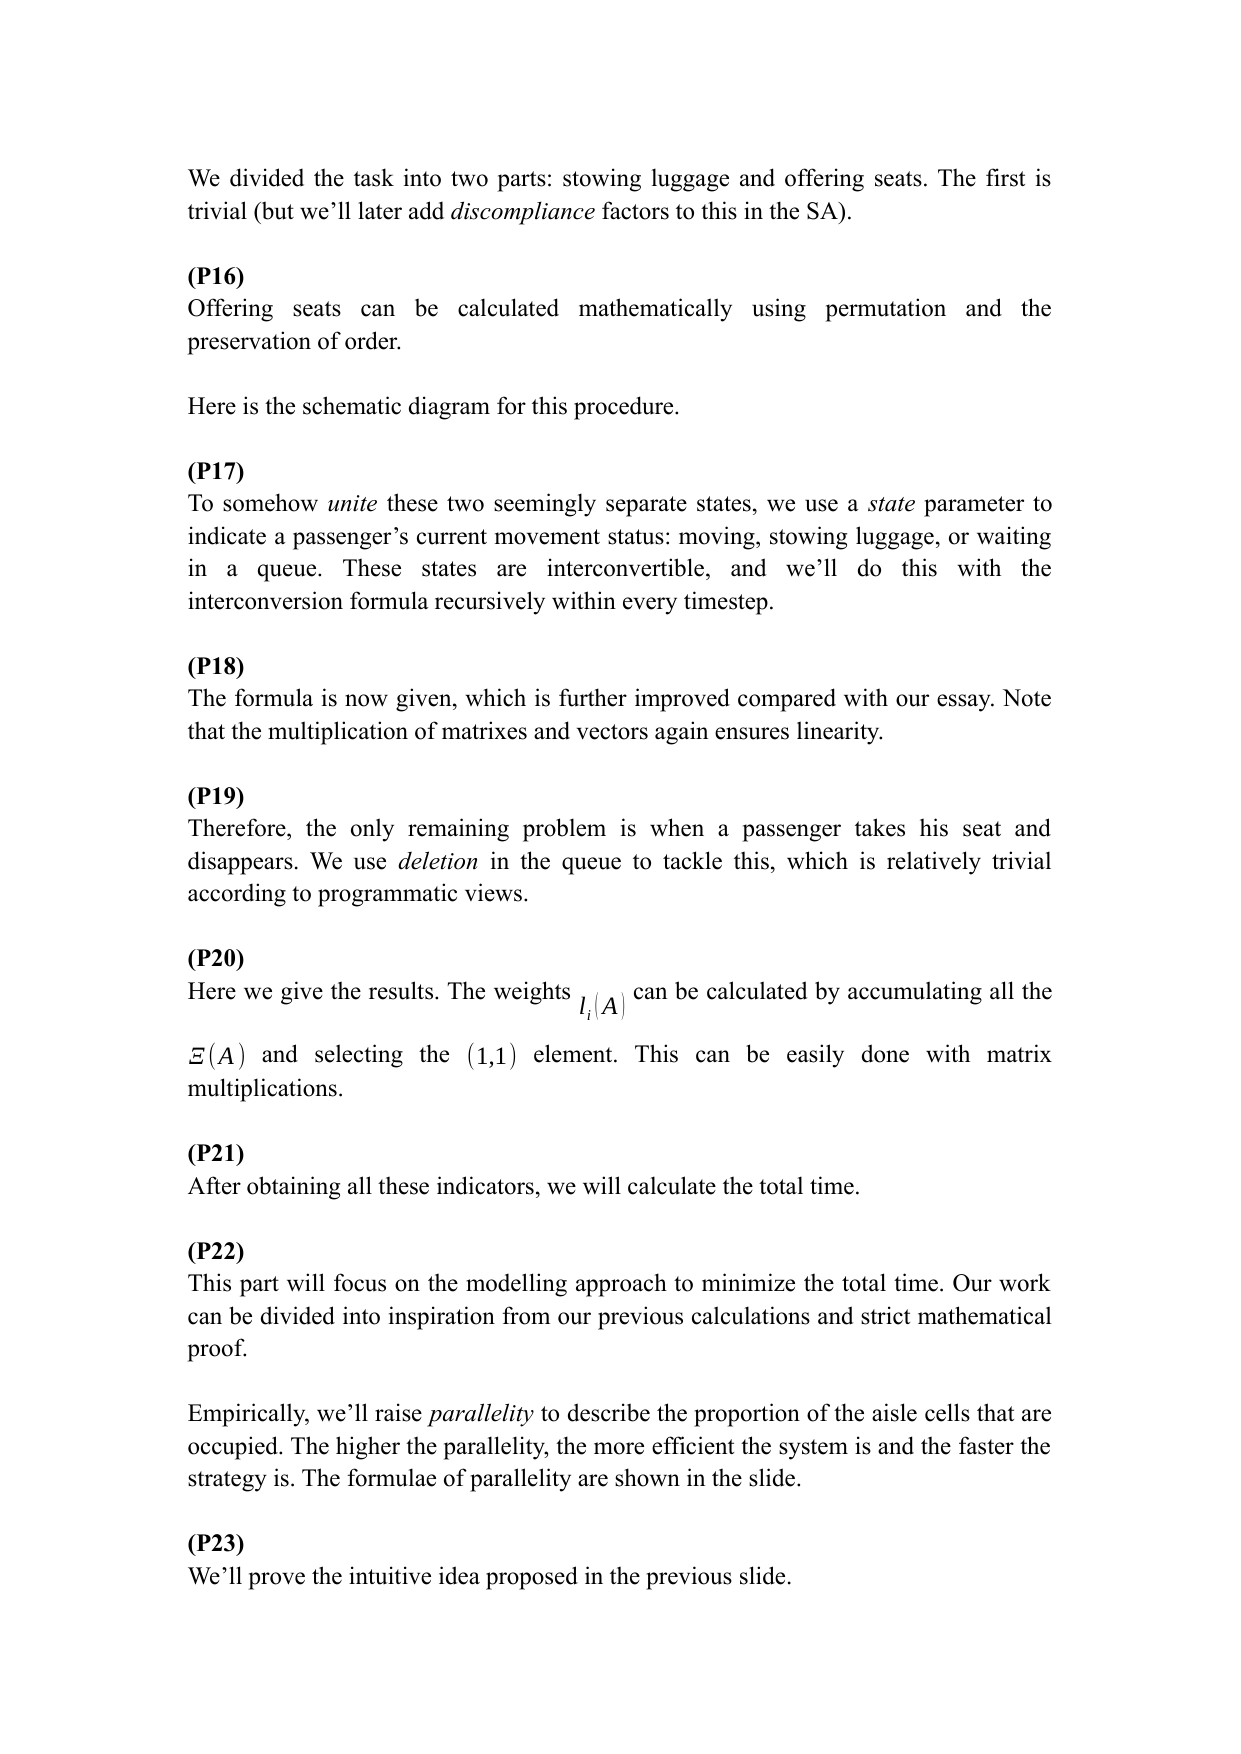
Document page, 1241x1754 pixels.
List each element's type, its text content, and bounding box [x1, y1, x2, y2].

text (P17) [187, 454, 1053, 487]
text (P19) [187, 779, 1053, 812]
text (P23) [187, 1527, 1053, 1559]
text (P20) [187, 942, 1053, 974]
text Offering seats can be calculated mathematically using permutation and the preservation of order. [187, 292, 1053, 357]
text This part will focus on the modelling approach to minimize the total time. Our work can be divided into inspiration from our previous calculations and strict mathematical proof. [187, 1267, 1053, 1364]
text The formula is now given, which is further improved compared with our essay. Note that the multiplication of matrixes and vectors again ensures linearity. [187, 682, 1053, 747]
text (P22) [187, 1234, 1053, 1267]
text Therefore, the only remaining problem is when a passenger takes his seat and disappears. We use deletion in the queue to tackle this, which is relatively trivial according to programmatic views. [187, 812, 1053, 909]
text We divided the task into two parts: stowing luggage and offering seats. The first is trivial (but we’ll later add discompliance factors to this in the SA). [187, 162, 1053, 227]
text (P18) [187, 649, 1053, 682]
text To somehow unite these two seemingly separate states, we use a state parameter to indicate a passenger’s current movement status: moving, stowing luggage, or waiting in a queue. These states are interconvertible, and we’ll do this with the interconversion formula recursively within every timestep. [187, 487, 1053, 617]
text After obtaining all these indicators, we will calculate the total time. [187, 1169, 1053, 1202]
text Here is the schematic diagram for this procedure. [187, 389, 1053, 422]
text Here we give the results. The weights can be calculated by accumulating all the and selecting the element. This can be easily done with matrix multiplications. [187, 974, 1053, 1104]
text (P21) [187, 1137, 1053, 1169]
text (P16) [187, 259, 1053, 292]
text We’ll prove the intuitive idea proposed in the previous slide. [187, 1559, 1053, 1592]
text Empirically, we’ll raise parallelity to describe the proportion of the aisle cells that are occupied. The higher the parallelity, the more efficient the system is and the faster the strategy is. The formulae of parallelity are shown in the slide. [187, 1397, 1053, 1494]
